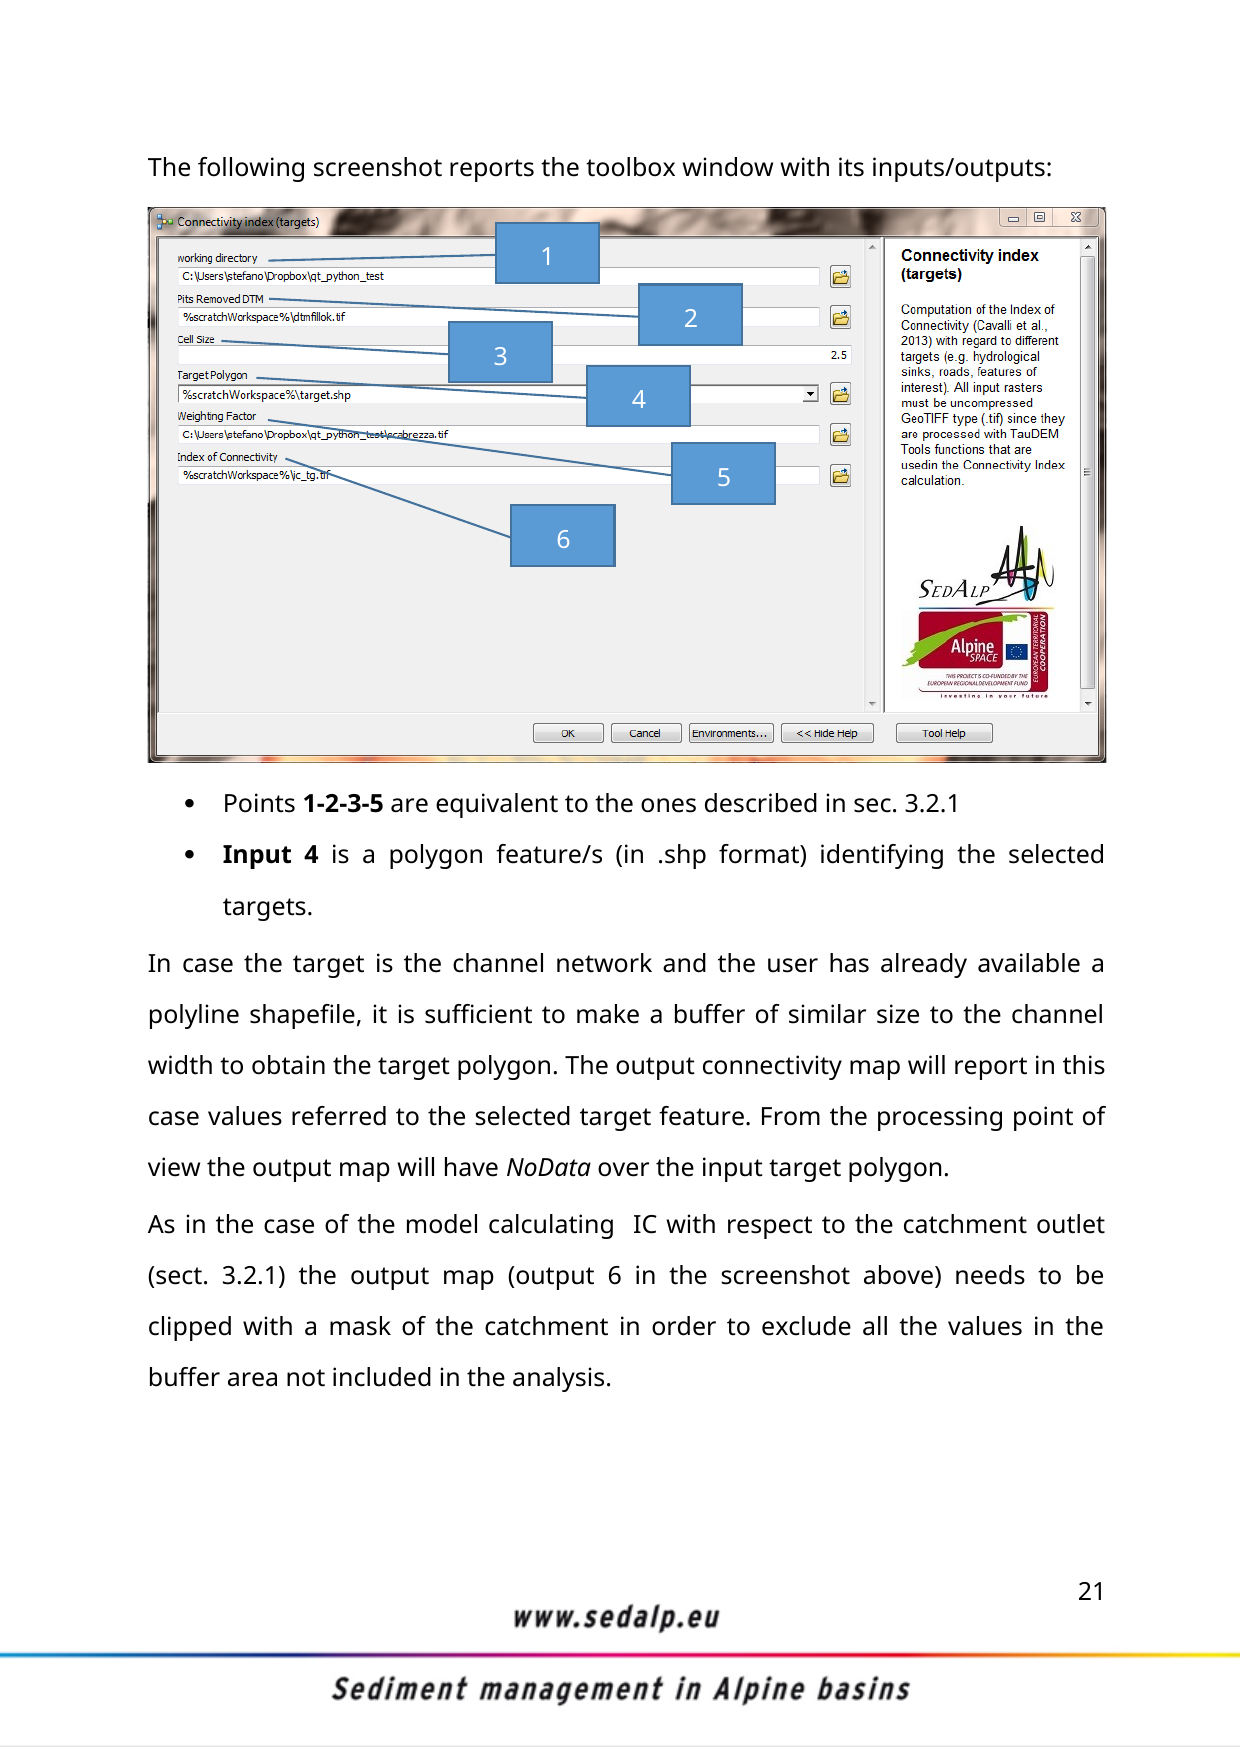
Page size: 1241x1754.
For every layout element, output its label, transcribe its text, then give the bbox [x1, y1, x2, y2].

list Points 1-2-3-5 are equivalent to the ones described in sec. 3.2.1 [185, 786, 1106, 820]
text As in the case of the model calculating IC with respect to the catchment outlet (sect. 3.2.1) the output map (output 6 in the screenshot above) needs to be clipped with a mask of the catchment in order to exclude all the values in the buffer area not included in the analysis. [148, 1207, 1106, 1394]
text In case the target is the channel network and the user has already available a polyline shapefile, it is sufficient to make a buffer of similar size to the channel width to obtain the target polygon. The output connectivity map will report in this case values referred to the selected target feature. From the processing point of view the output map will have NoData over the input target polygon. [148, 945, 1106, 1184]
text The following screenshot reports the toolbox window with its inputs/outputs: [148, 150, 1106, 184]
list Input 4 is a polygon feature/s (in .shp format) identifying the selected targets. [185, 837, 1106, 922]
picture [0, 1567, 1240, 1748]
picture [147, 207, 1107, 763]
